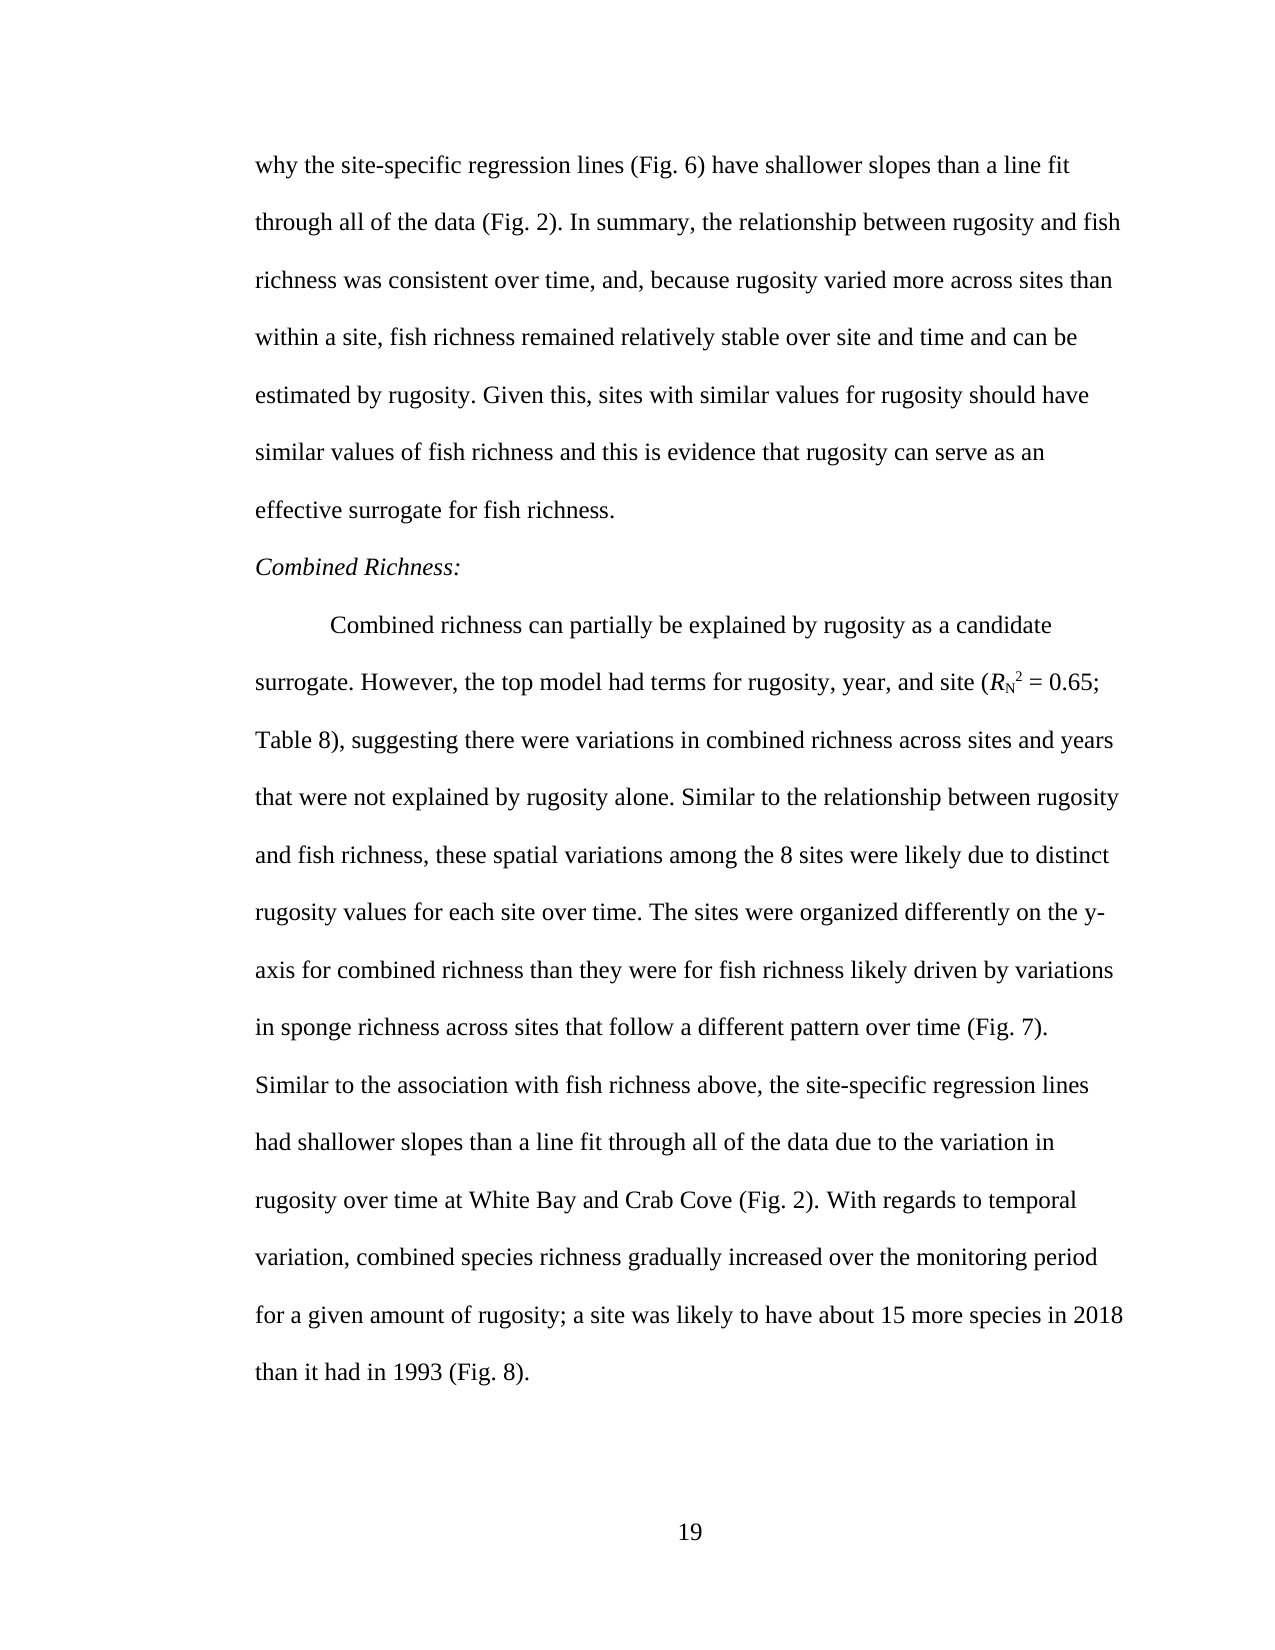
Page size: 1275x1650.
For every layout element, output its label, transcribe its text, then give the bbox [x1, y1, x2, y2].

text Combined richness can partially be explained by rugosity as a candidate surrogate. However, the top model had terms for rugosity, year, and site (RN2 = 0.65; Table 8), suggesting there were variations in combined richness across sites and years that were not explained by rugosity alone. Similar to the relationship between rugosity and fish richness, these spatial variations among the 8 sites were likely due to distinct rugosity values for each site over time. The sites were organized differently on the y-axis for combined richness than they were for fish richness likely driven by variations in sponge richness across sites that follow a different pattern over time (Fig. 7). Similar to the association with fish richness above, the site-specific regression lines had shallower slopes than a line fit through all of the data due to the variation in rugosity over time at White Bay and Crab Cove (Fig. 2). With regards to temporal variation, combined species richness gradually increased over the monitoring period for a given amount of rugosity; a site was likely to have about 15 more species in 2018 than it had in 1993 (Fig. 8). [255, 610, 1125, 1386]
subtitle Combined Richness: [255, 552, 1125, 581]
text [255, 150, 1125, 524]
